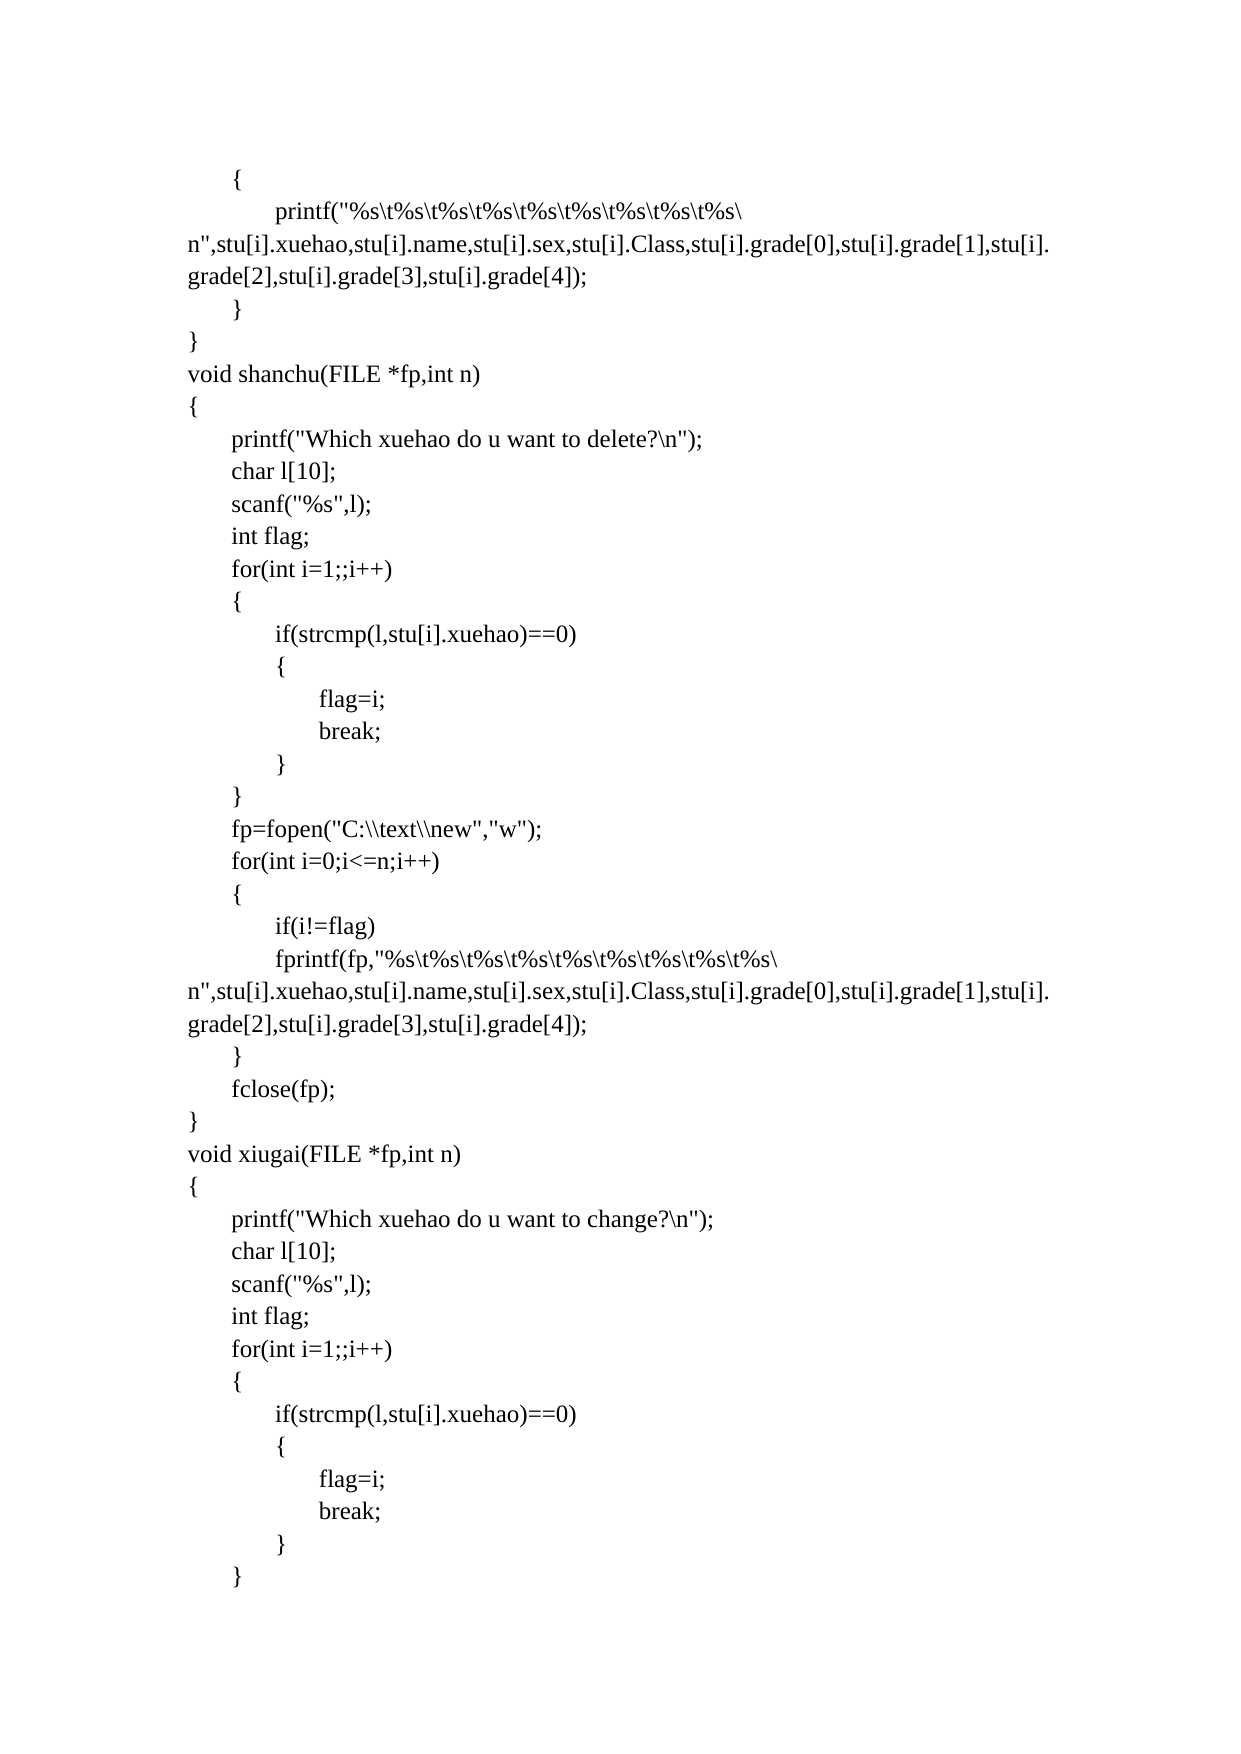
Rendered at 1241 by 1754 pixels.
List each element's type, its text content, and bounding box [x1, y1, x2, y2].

text char l[10]; [187, 454, 1053, 487]
text printf("Which xuehao do u want to delete?\n"); [187, 422, 1053, 454]
text { [187, 649, 1053, 682]
text printf("%s\t%s\t%s\t%s\t%s\t%s\t%s\t%s\t%s\n",stu[i].xuehao,stu[i].name,stu[i].sex,stu[i].Class,stu[i].grade[0],stu[i].grade[1],stu[i].grade[2],stu[i].grade[3],stu[i].grade[4]); [187, 194, 1053, 292]
text for(int i=1;;i++) [187, 1332, 1053, 1364]
text break; [187, 714, 1053, 747]
text } [187, 1104, 1053, 1137]
text if(strcmp(l,stu[i].xuehao)==0) [187, 617, 1053, 649]
text break; [187, 1494, 1053, 1527]
text } [187, 747, 1053, 779]
text fprintf(fp,"%s\t%s\t%s\t%s\t%s\t%s\t%s\t%s\t%s\n",stu[i].xuehao,stu[i].name,stu[i].sex,stu[i].Class,stu[i].grade[0],stu[i].grade[1],stu[i].grade[2],stu[i].grade[3],stu[i].grade[4]); [187, 942, 1053, 1039]
text } [187, 324, 1053, 357]
text { [187, 1364, 1053, 1397]
text if(strcmp(l,stu[i].xuehao)==0) [187, 1397, 1053, 1429]
text scanf("%s",l); [187, 1267, 1053, 1299]
text int flag; [187, 1299, 1053, 1332]
text { [187, 877, 1053, 909]
text { [187, 162, 1053, 194]
text printf("Which xuehao do u want to change?\n"); [187, 1202, 1053, 1234]
text fp=fopen("C:\\text\\new","w"); [187, 812, 1053, 844]
text void xiugai(FILE *fp,int n) [187, 1137, 1053, 1169]
text fclose(fp); [187, 1072, 1053, 1104]
text flag=i; [187, 682, 1053, 714]
text { [187, 1429, 1053, 1462]
text } [187, 1527, 1053, 1559]
text { [187, 1169, 1053, 1202]
text for(int i=1;;i++) [187, 552, 1053, 584]
text flag=i; [187, 1462, 1053, 1494]
text if(i!=flag) [187, 909, 1053, 942]
text void shanchu(FILE *fp,int n) [187, 357, 1053, 389]
text for(int i=0;i<=n;i++) [187, 844, 1053, 877]
text { [187, 389, 1053, 422]
text } [187, 779, 1053, 812]
text scanf("%s",l); [187, 487, 1053, 519]
text } [187, 1559, 1053, 1592]
text } [187, 1039, 1053, 1072]
text } [187, 292, 1053, 324]
text int flag; [187, 519, 1053, 552]
text { [187, 584, 1053, 617]
text char l[10]; [187, 1234, 1053, 1267]
